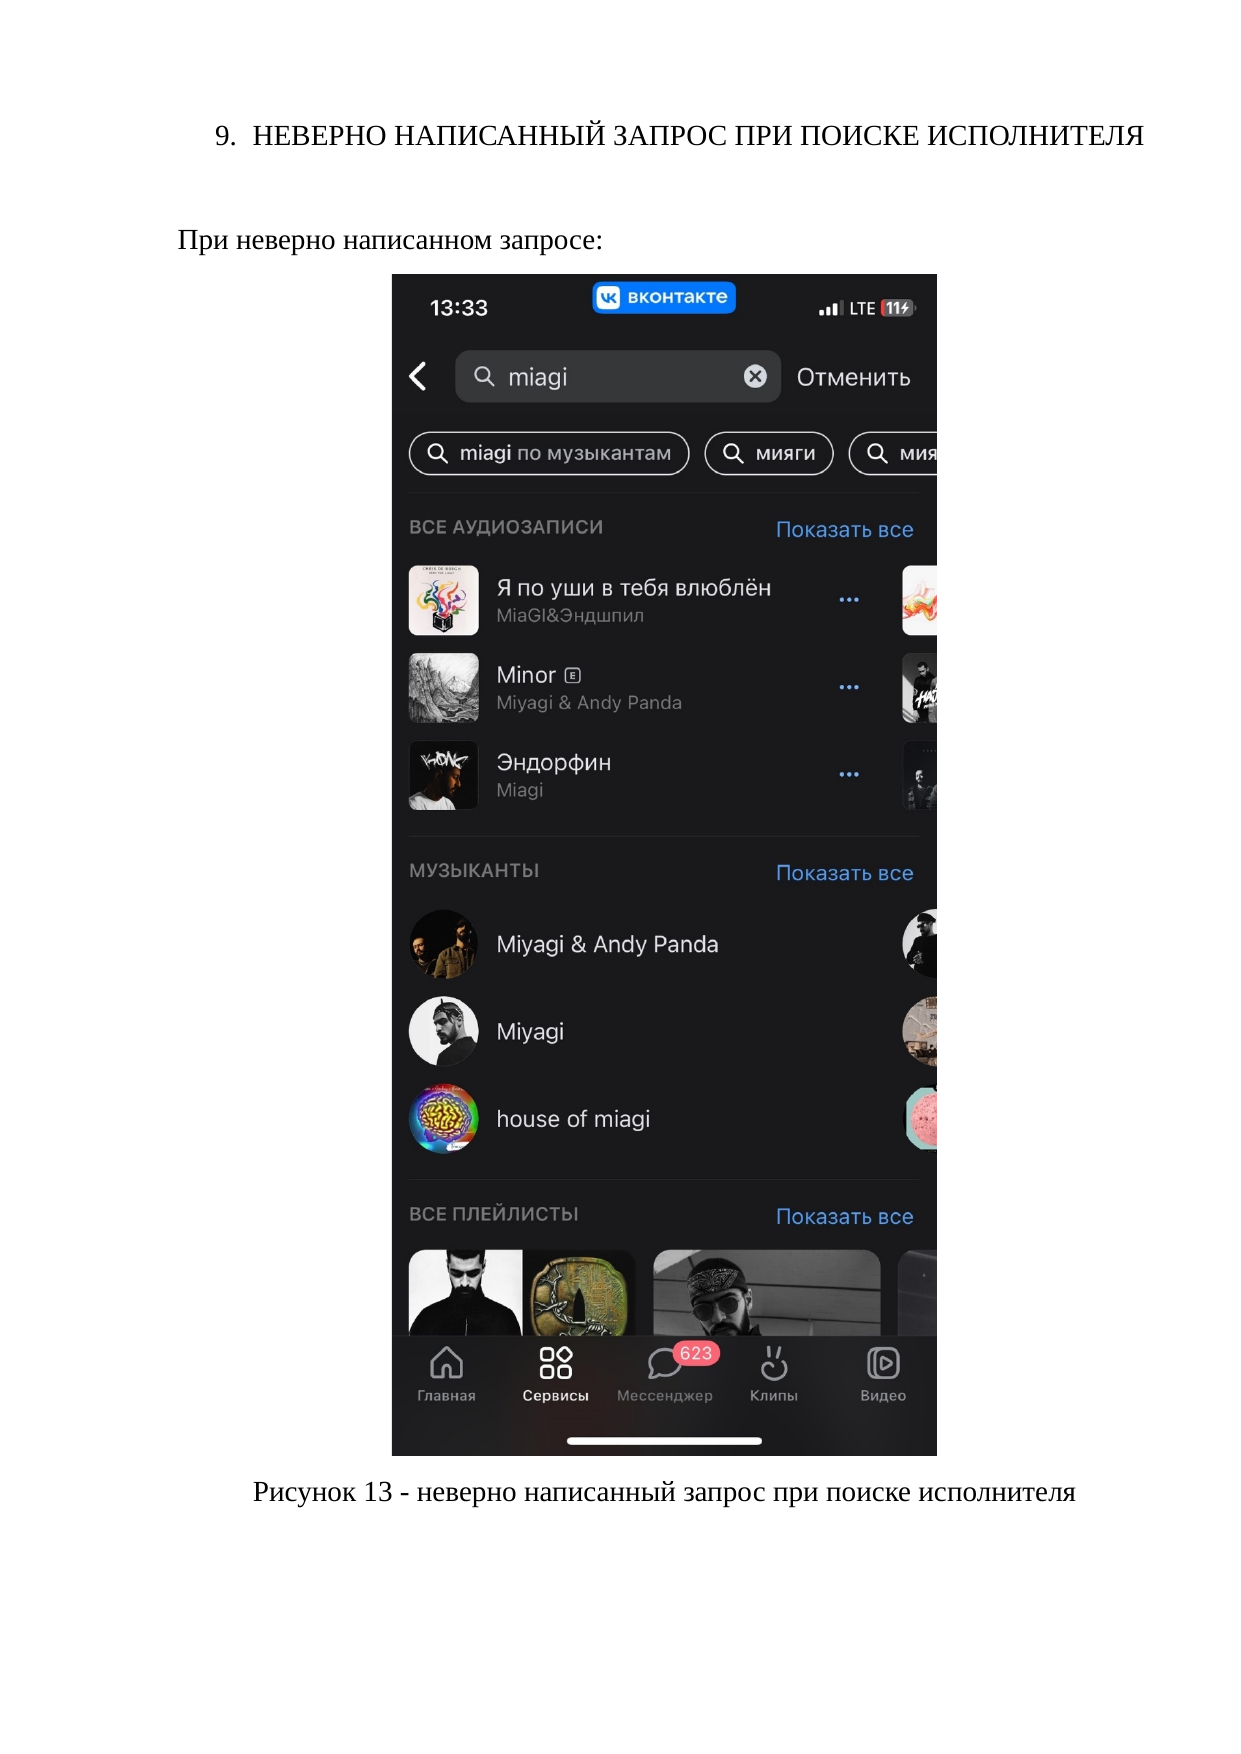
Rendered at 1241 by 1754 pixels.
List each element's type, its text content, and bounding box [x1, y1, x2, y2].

text Рисунок 13 - неверно написанный запрос при поиске исполнителя [177, 1474, 1152, 1508]
picture [391, 274, 937, 1456]
list НЕВЕРНО НАПИСАННЫЙ ЗАПРОС ПРИ ПОИСКЕ ИСПОЛНИТЕЛЯ [215, 118, 1152, 152]
text При неверно написанном запросе: [177, 222, 1152, 256]
